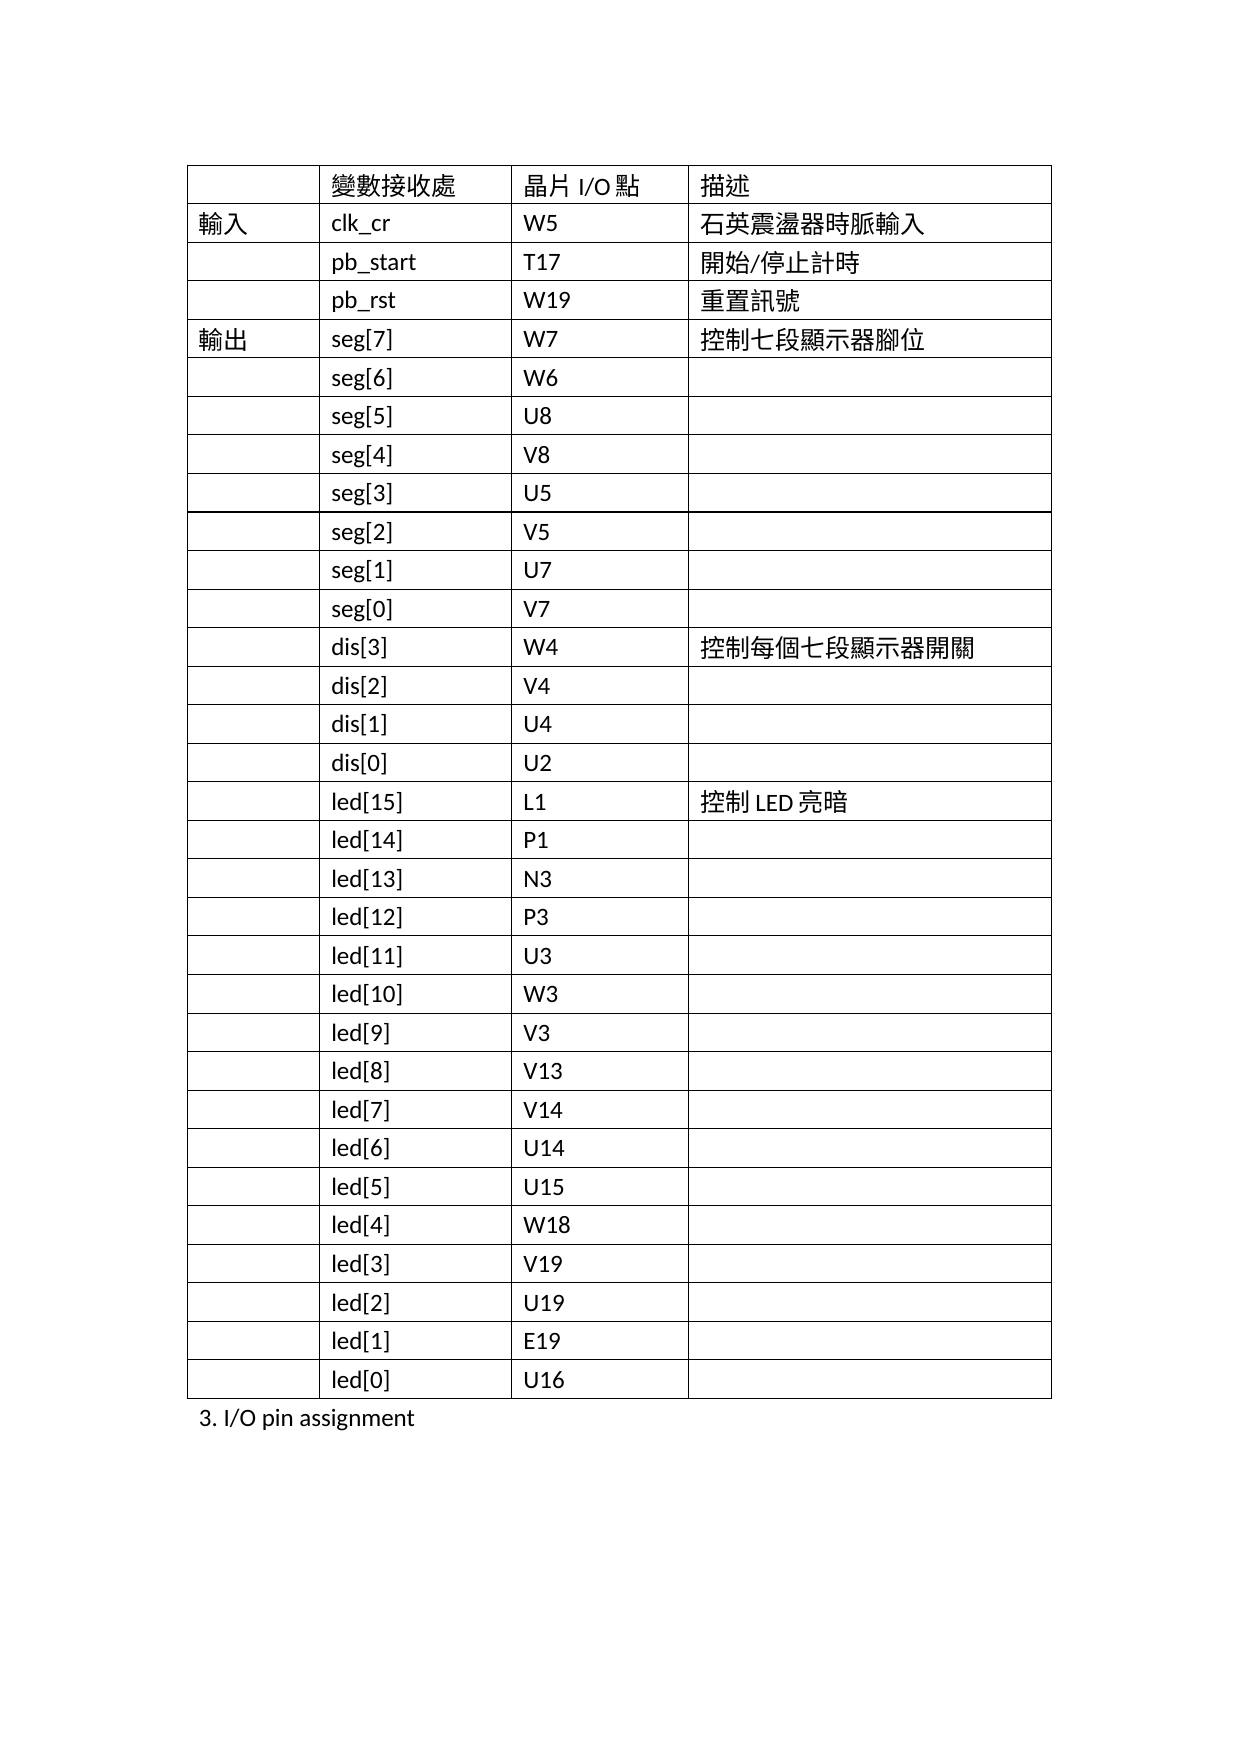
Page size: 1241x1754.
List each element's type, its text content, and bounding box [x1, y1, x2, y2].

table_cell T17 [512, 243, 688, 280]
table_cell [689, 1129, 1051, 1167]
table_cell [689, 397, 1051, 434]
table_cell U2 [512, 744, 688, 781]
table_cell N3 [512, 859, 688, 897]
table_cell P1 [512, 821, 688, 858]
table_cell 輸出 [188, 320, 319, 357]
table_cell [188, 1360, 319, 1398]
table_cell led[10] [320, 975, 511, 1012]
table_cell led[12] [320, 898, 511, 935]
table_cell 石英震盪器時脈輸入 [689, 204, 1051, 242]
table_cell [689, 1206, 1051, 1244]
table_cell [188, 1129, 319, 1167]
table_cell W4 [512, 628, 688, 666]
table_cell [188, 1014, 319, 1051]
table_cell [188, 397, 319, 434]
table_cell [689, 474, 1051, 511]
table_cell [188, 898, 319, 935]
table_cell seg[7] [320, 320, 511, 357]
table_cell U4 [512, 705, 688, 743]
table_cell [689, 936, 1051, 974]
table_cell [188, 1091, 319, 1128]
table_cell 控制七段顯示器腳位 [689, 320, 1051, 357]
table_cell led[0] [320, 1360, 511, 1398]
table_cell [689, 551, 1051, 588]
table_cell [188, 628, 319, 666]
table_cell dis[3] [320, 628, 511, 666]
table_cell led[7] [320, 1091, 511, 1128]
table_cell [188, 744, 319, 781]
table_cell 重置訊號 [689, 281, 1051, 319]
table_header 描述 [689, 166, 1051, 203]
table_cell W7 [512, 320, 688, 357]
table_cell seg[3] [320, 474, 511, 511]
table_cell led[9] [320, 1014, 511, 1051]
table_cell [689, 1283, 1051, 1321]
table_cell [689, 1245, 1051, 1282]
table_cell [689, 975, 1051, 1012]
table_cell led[8] [320, 1052, 511, 1089]
table_cell U16 [512, 1360, 688, 1398]
table_cell [689, 744, 1051, 781]
table_cell [188, 782, 319, 820]
table_cell led[6] [320, 1129, 511, 1167]
table_cell 控制每個七段顯示器開關 [689, 628, 1051, 666]
table_cell seg[2] [320, 513, 511, 550]
table_cell [188, 1245, 319, 1282]
table_cell [689, 667, 1051, 704]
table_cell [689, 1014, 1051, 1051]
table_cell led[1] [320, 1322, 511, 1359]
table_cell P3 [512, 898, 688, 935]
table_cell [689, 590, 1051, 627]
table_cell U15 [512, 1168, 688, 1205]
table_cell [689, 1360, 1051, 1398]
table_cell [689, 1091, 1051, 1128]
table_cell U14 [512, 1129, 688, 1167]
table_cell U5 [512, 474, 688, 511]
table_header 晶片I/O點 [512, 166, 688, 203]
table_cell [689, 1322, 1051, 1359]
table_cell [188, 667, 319, 704]
table_cell led[15] [320, 782, 511, 820]
table_cell [188, 435, 319, 473]
table_cell seg[1] [320, 551, 511, 588]
table_cell [188, 821, 319, 858]
table_cell W3 [512, 975, 688, 1012]
table_cell [188, 1168, 319, 1205]
table_cell V8 [512, 435, 688, 473]
table_cell [689, 859, 1051, 897]
table_cell [188, 975, 319, 1012]
text 3. I/O pin assignment [187, 1399, 1053, 1436]
table_cell [188, 551, 319, 588]
table_cell [689, 898, 1051, 935]
table_cell 開始/停止計時 [689, 243, 1051, 280]
table_cell led[2] [320, 1283, 511, 1321]
table_cell [188, 1052, 319, 1089]
table_cell 控制LED亮暗 [689, 782, 1051, 820]
table_cell [689, 513, 1051, 550]
table_cell W5 [512, 204, 688, 242]
table_cell [188, 1206, 319, 1244]
table_cell [188, 281, 319, 319]
table_cell V7 [512, 590, 688, 627]
table_cell led[4] [320, 1206, 511, 1244]
table_cell led[5] [320, 1168, 511, 1205]
table_cell [188, 513, 319, 550]
table_cell [188, 705, 319, 743]
table_cell led[13] [320, 859, 511, 897]
table_cell [689, 1168, 1051, 1205]
table_cell W6 [512, 358, 688, 396]
table_cell W18 [512, 1206, 688, 1244]
table_cell [689, 821, 1051, 858]
table_cell U3 [512, 936, 688, 974]
table_cell 輸入 [188, 204, 319, 242]
table_cell U19 [512, 1283, 688, 1321]
table_cell dis[1] [320, 705, 511, 743]
table_cell W19 [512, 281, 688, 319]
table_cell E19 [512, 1322, 688, 1359]
table_cell [188, 358, 319, 396]
table_cell V13 [512, 1052, 688, 1089]
table_cell V19 [512, 1245, 688, 1282]
table_cell [188, 243, 319, 280]
table_cell seg[4] [320, 435, 511, 473]
table_cell pb_start [320, 243, 511, 280]
table_cell clk_cr [320, 204, 511, 242]
table_cell dis[0] [320, 744, 511, 781]
table_cell dis[2] [320, 667, 511, 704]
table_cell [188, 474, 319, 511]
table_cell [689, 435, 1051, 473]
table_cell L1 [512, 782, 688, 820]
table_cell [188, 590, 319, 627]
table_cell [188, 859, 319, 897]
table_cell V3 [512, 1014, 688, 1051]
table_cell V14 [512, 1091, 688, 1128]
table_cell seg[6] [320, 358, 511, 396]
table_cell led[3] [320, 1245, 511, 1282]
table_cell [188, 936, 319, 974]
table_cell V5 [512, 513, 688, 550]
table_cell led[11] [320, 936, 511, 974]
table_cell V4 [512, 667, 688, 704]
table_cell [188, 1322, 319, 1359]
table_cell seg[5] [320, 397, 511, 434]
table_cell U8 [512, 397, 688, 434]
table_cell led[14] [320, 821, 511, 858]
table_cell seg[0] [320, 590, 511, 627]
table_cell [188, 1283, 319, 1321]
table_cell [689, 1052, 1051, 1089]
table_cell [689, 705, 1051, 743]
table_cell U7 [512, 551, 688, 588]
table_header [188, 166, 319, 203]
table_header 變數接收處 [320, 166, 511, 203]
table_cell pb_rst [320, 281, 511, 319]
table_cell [689, 358, 1051, 396]
